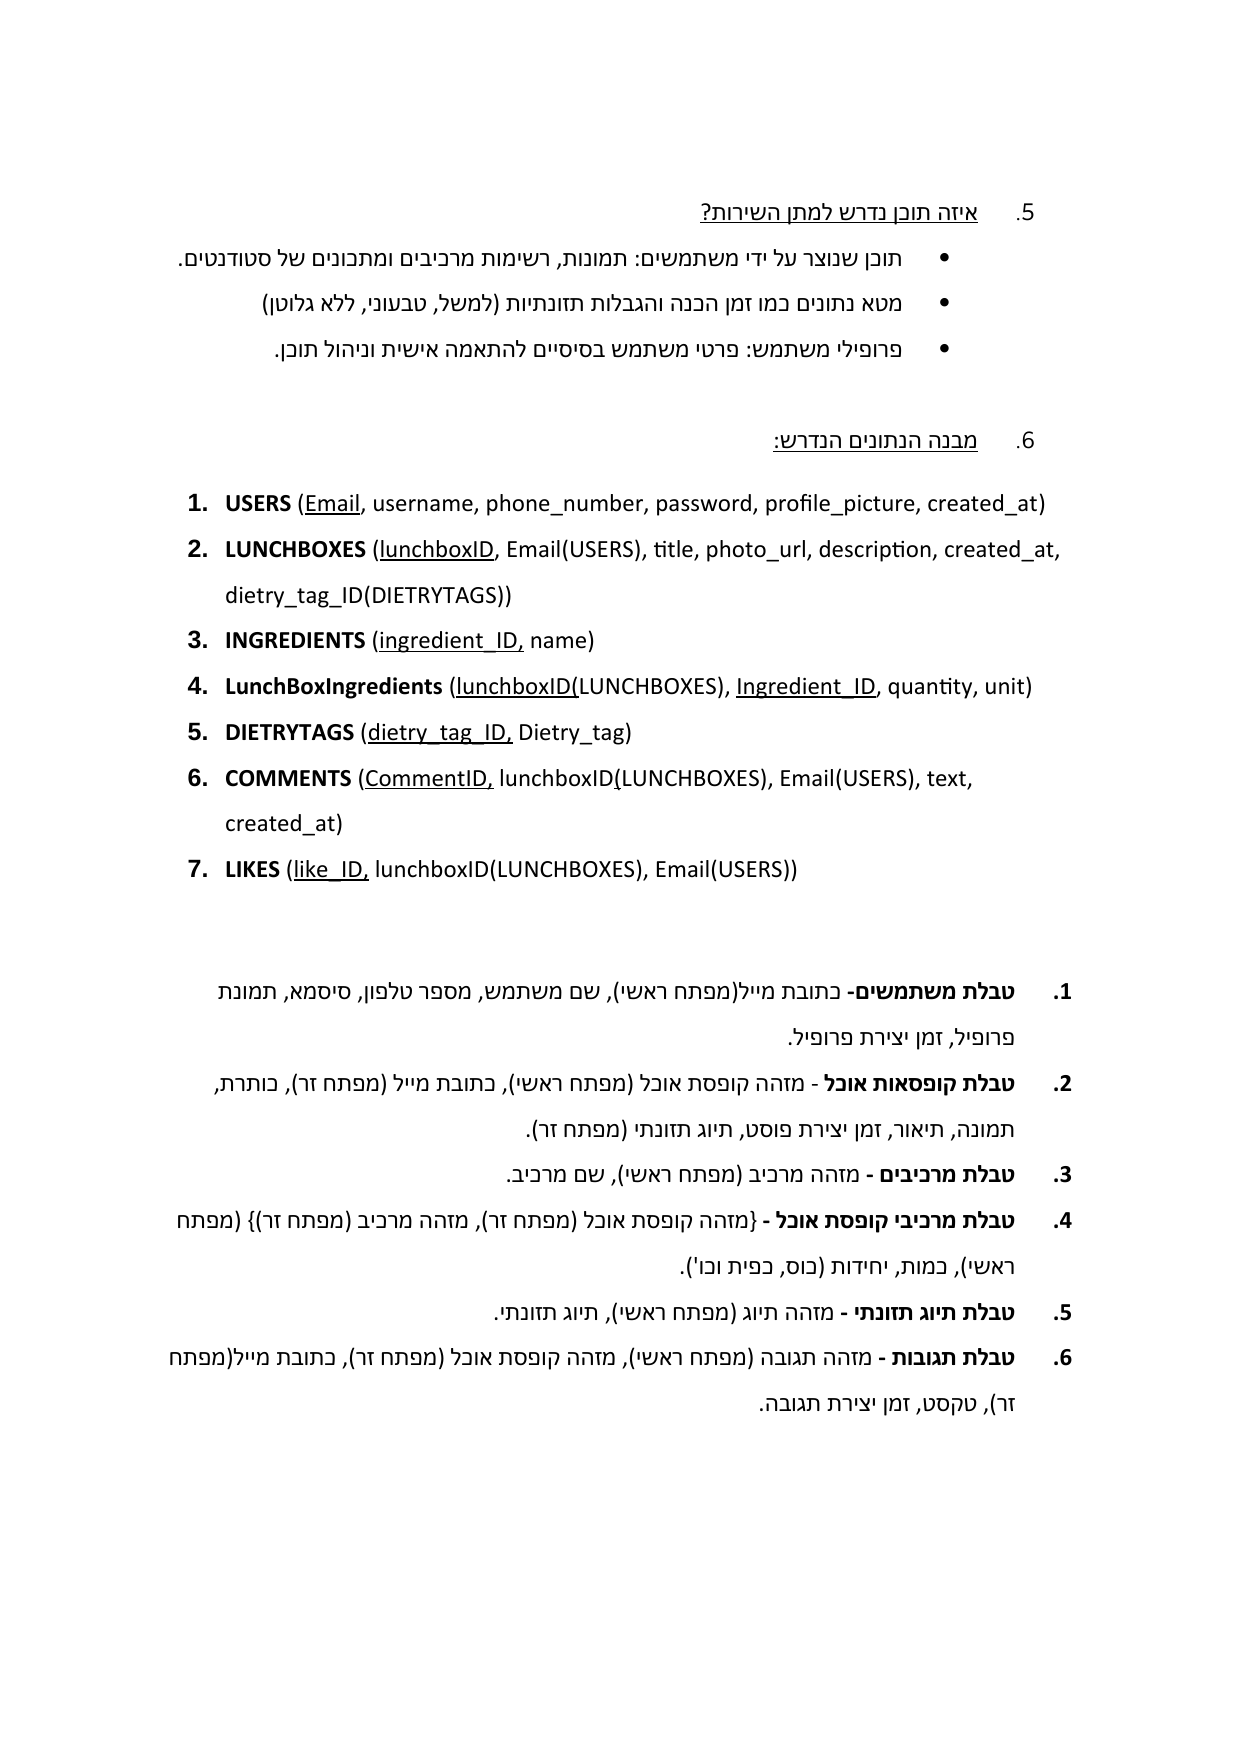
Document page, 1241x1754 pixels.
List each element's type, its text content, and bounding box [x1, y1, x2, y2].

list תוכן שנוצר על ידי משתמשים: תמונות, רשימות מרכיבים ומתכונים של סטודנטים. [150, 242, 940, 272]
list טבלת מרכיבי קופסת אוכל - {מזהה קופסת אוכל (מפתח זר), מזהה מרכיב (מפתח זר)} (מפתח ראשי), כמות, יחידות (כוס, כפית וכו'). [150, 1204, 1053, 1280]
list טבלת תיוג תזונתי - מזהה תיוג (מפתח ראשי), תיוג תזונתי. [150, 1296, 1053, 1326]
list מטא נתונים כמו זמן הכנה והגבלות תזונתיות (למשל, טבעוני, ללא גלוטן) [150, 287, 940, 318]
list טבלת קופסאות אוכל - מזהה קופסת אוכל (מפתח ראשי), כתובת מייל (מפתח זר), כותרת, תמונה, תיאור, זמן יצירת פוסט, תיוג תזונתי (מפתח זר). [150, 1067, 1053, 1143]
list איזה תוכן נדרש למתן השירות? [150, 196, 1015, 226]
list COMMENTS (CommentID, lunchboxID(LUNCHBOXES), Email(USERS), text, created_at) [187, 762, 1090, 838]
list פרופילי משתמש: פרטי משתמש בסיסיים להתאמה אישית וניהול תוכן. [150, 333, 940, 364]
list DIETRYTAGS (dietry_tag_ID, Dietry_tag) [187, 716, 1090, 747]
list INGREDIENTS (ingredient_ID, name) [187, 624, 1090, 655]
list USERS (Email, username, phone_number, password, profile_picture, created_at) [187, 487, 1090, 518]
list LunchBoxIngredients (lunchboxID(LUNCHBOXES), Ingredient_ID, quantity, unit) [187, 670, 1090, 701]
list טבלת משתמשים- כתובת מייל(מפתח ראשי), שם משתמש, מספר טלפון, סיסמא, תמונת פרופיל, זמן יצירת פרופיל. [150, 976, 1053, 1052]
list LUNCHBOXES (lunchboxID, Email(USERS), title, photo_url, description, created_at, dietry_tag_ID(DIETRYTAGS)) [187, 533, 1090, 609]
list טבלת מרכיבים - מזהה מרכיב (מפתח ראשי), שם מרכיב. [150, 1158, 1053, 1189]
list מבנה הנתונים הנדרש: [150, 425, 1015, 455]
list טבלת תגובות - מזהה תגובה (מפתח ראשי), מזהה קופסת אוכל (מפתח זר), כתובת מייל(מפתח זר), טקסט, זמן יצירת תגובה. [150, 1341, 1053, 1418]
list LIKES (like_ID, lunchboxID(LUNCHBOXES), Email(USERS)) [187, 853, 1090, 884]
